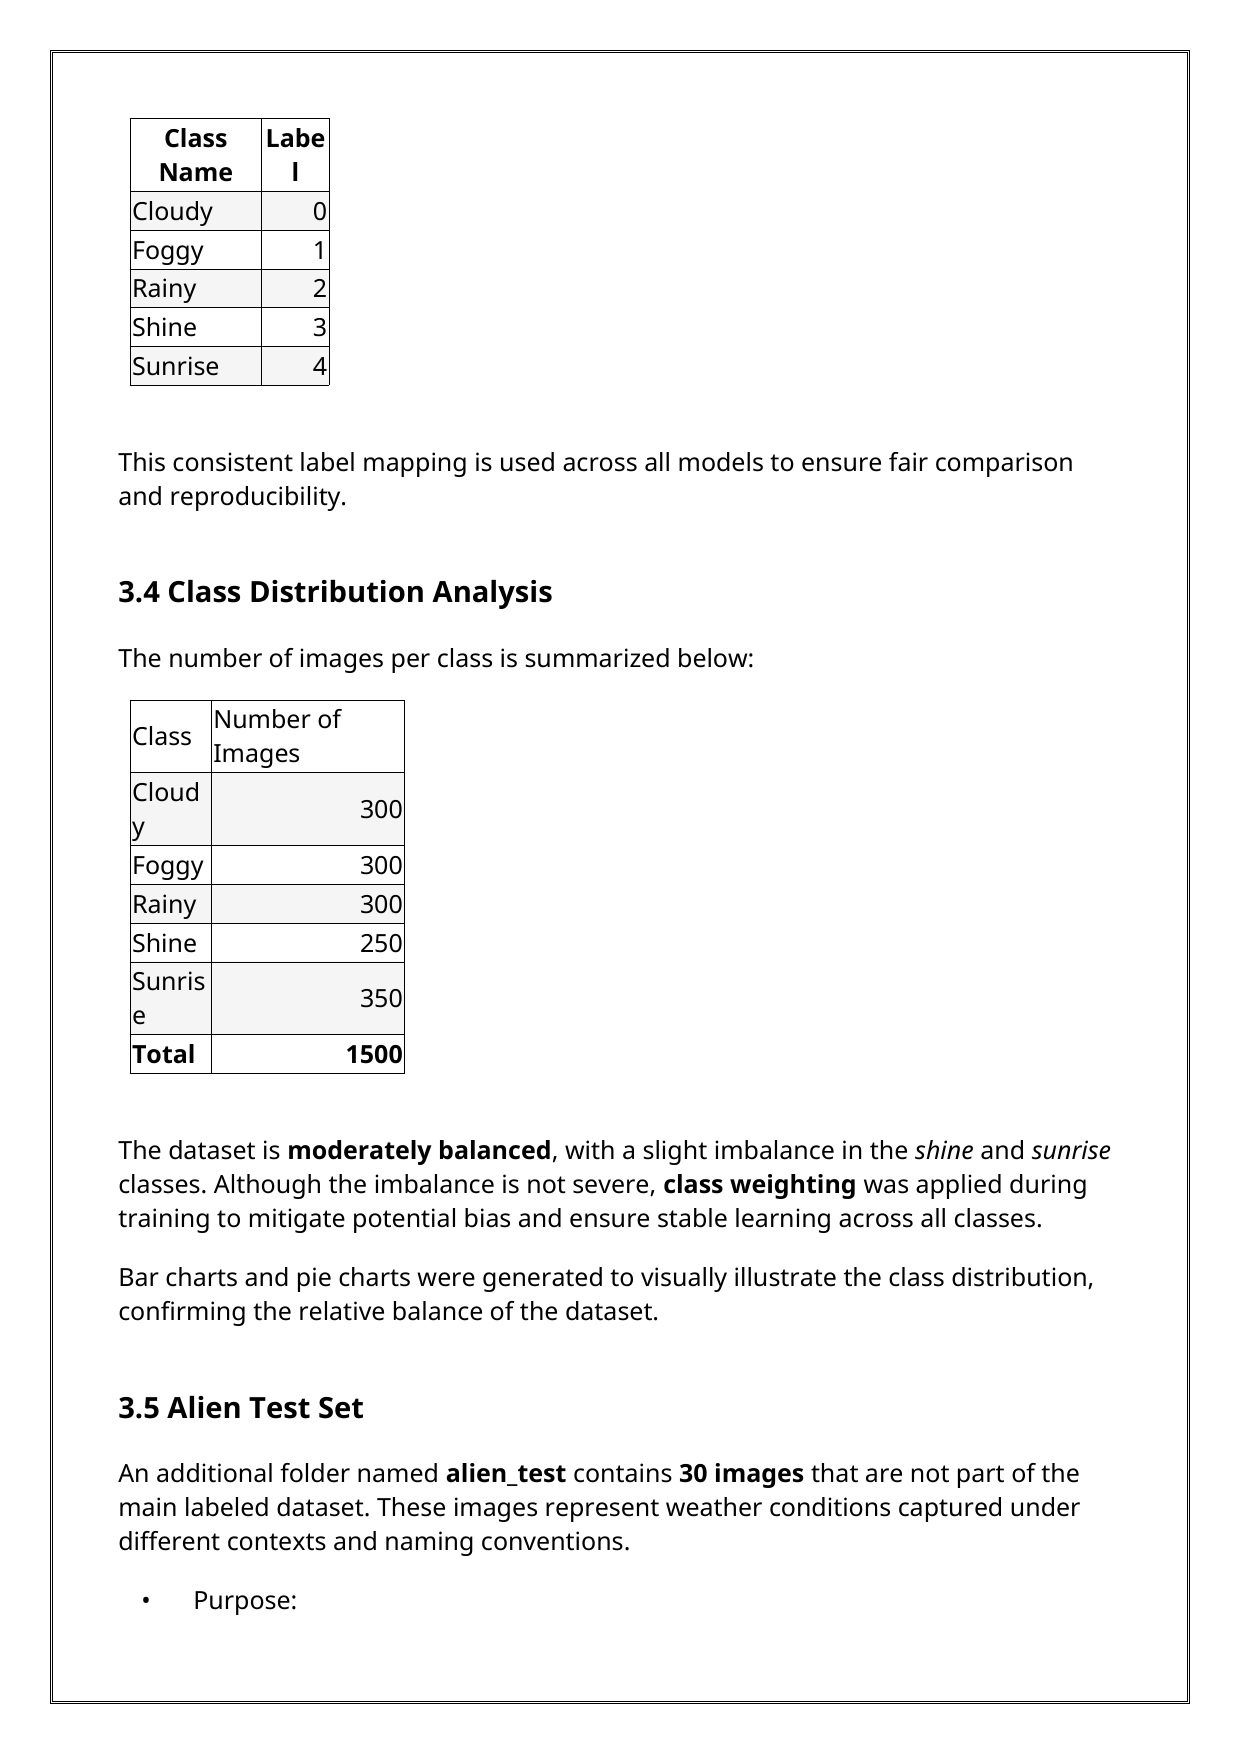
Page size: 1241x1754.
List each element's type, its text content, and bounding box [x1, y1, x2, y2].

text An additional folder named alien_test contains 30 images that are not part of the main labeled dataset. These images represent weather conditions captured under different contexts and naming conventions. [118, 1456, 1122, 1558]
table_cell 300 [212, 846, 404, 884]
text Bar charts and pie charts were generated to visually illustrate the class distribution, confirming the relative balance of the dataset. [118, 1260, 1122, 1328]
text The dataset is moderately balanced, with a slight imbalance in the shine and sunrise classes. Although the imbalance is not severe, class weighting was applied during training to mitigate potential bias and ensure stable learning across all classes. [118, 1132, 1122, 1235]
table_cell 1 [262, 231, 329, 268]
table_cell Rainy [131, 270, 261, 307]
table_cell Rainy [131, 885, 211, 923]
table_cell 2 [262, 270, 329, 307]
text 3.4 Class Distribution Analysis [118, 571, 1122, 611]
text The number of images per class is summarized below: [118, 640, 1122, 674]
table_cell 250 [212, 924, 404, 961]
table_cell 3 [262, 308, 329, 346]
table_header Class Name [131, 119, 261, 191]
text 3.5 Alien Test Set [118, 1387, 1122, 1427]
table_cell 4 [262, 347, 329, 385]
table_cell 300 [212, 885, 404, 923]
table_cell 1500 [212, 1035, 404, 1073]
text This consistent label mapping is used across all models to ensure fair comparison and reproducibility. [118, 444, 1122, 512]
table_cell Sunrise [131, 963, 211, 1034]
table_cell 350 [212, 963, 404, 1034]
table_cell Sunrise [131, 347, 261, 385]
table_cell 0 [262, 192, 329, 230]
table_cell Shine [131, 924, 211, 961]
table_header Number of Images [212, 701, 404, 772]
table_cell 300 [212, 773, 404, 845]
table_cell Foggy [131, 846, 211, 884]
table_cell Foggy [131, 231, 261, 268]
table_header Label [262, 119, 329, 191]
table_cell Total [131, 1035, 211, 1073]
list Purpose: [141, 1583, 1122, 1617]
table_cell Cloudy [131, 192, 261, 230]
table_cell Cloudy [131, 773, 211, 845]
table_header Class [131, 701, 211, 772]
table_cell Shine [131, 308, 261, 346]
